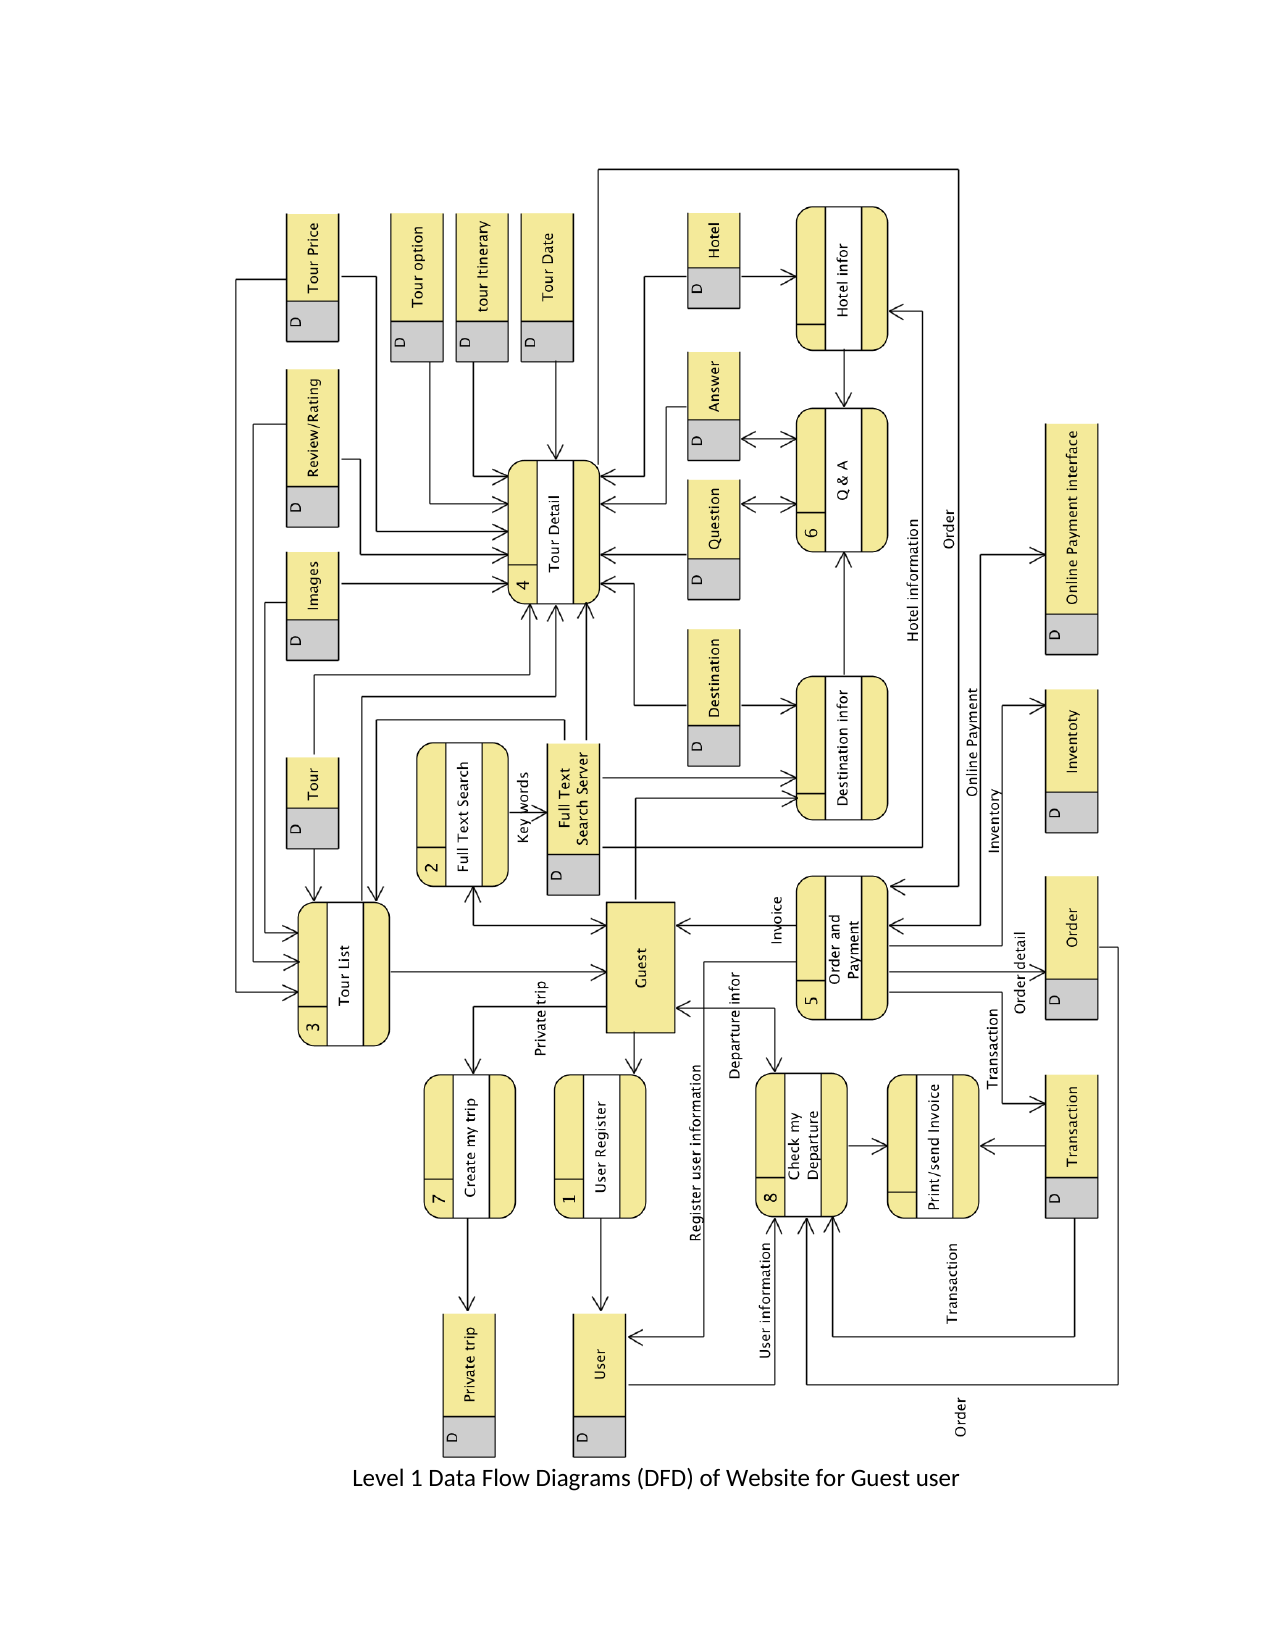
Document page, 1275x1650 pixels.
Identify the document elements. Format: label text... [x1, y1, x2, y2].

picture [225, 150, 1125, 1463]
list Level 1 Data Flow Diagrams (DFD) of Website for Guest user [225, 1463, 1087, 1493]
